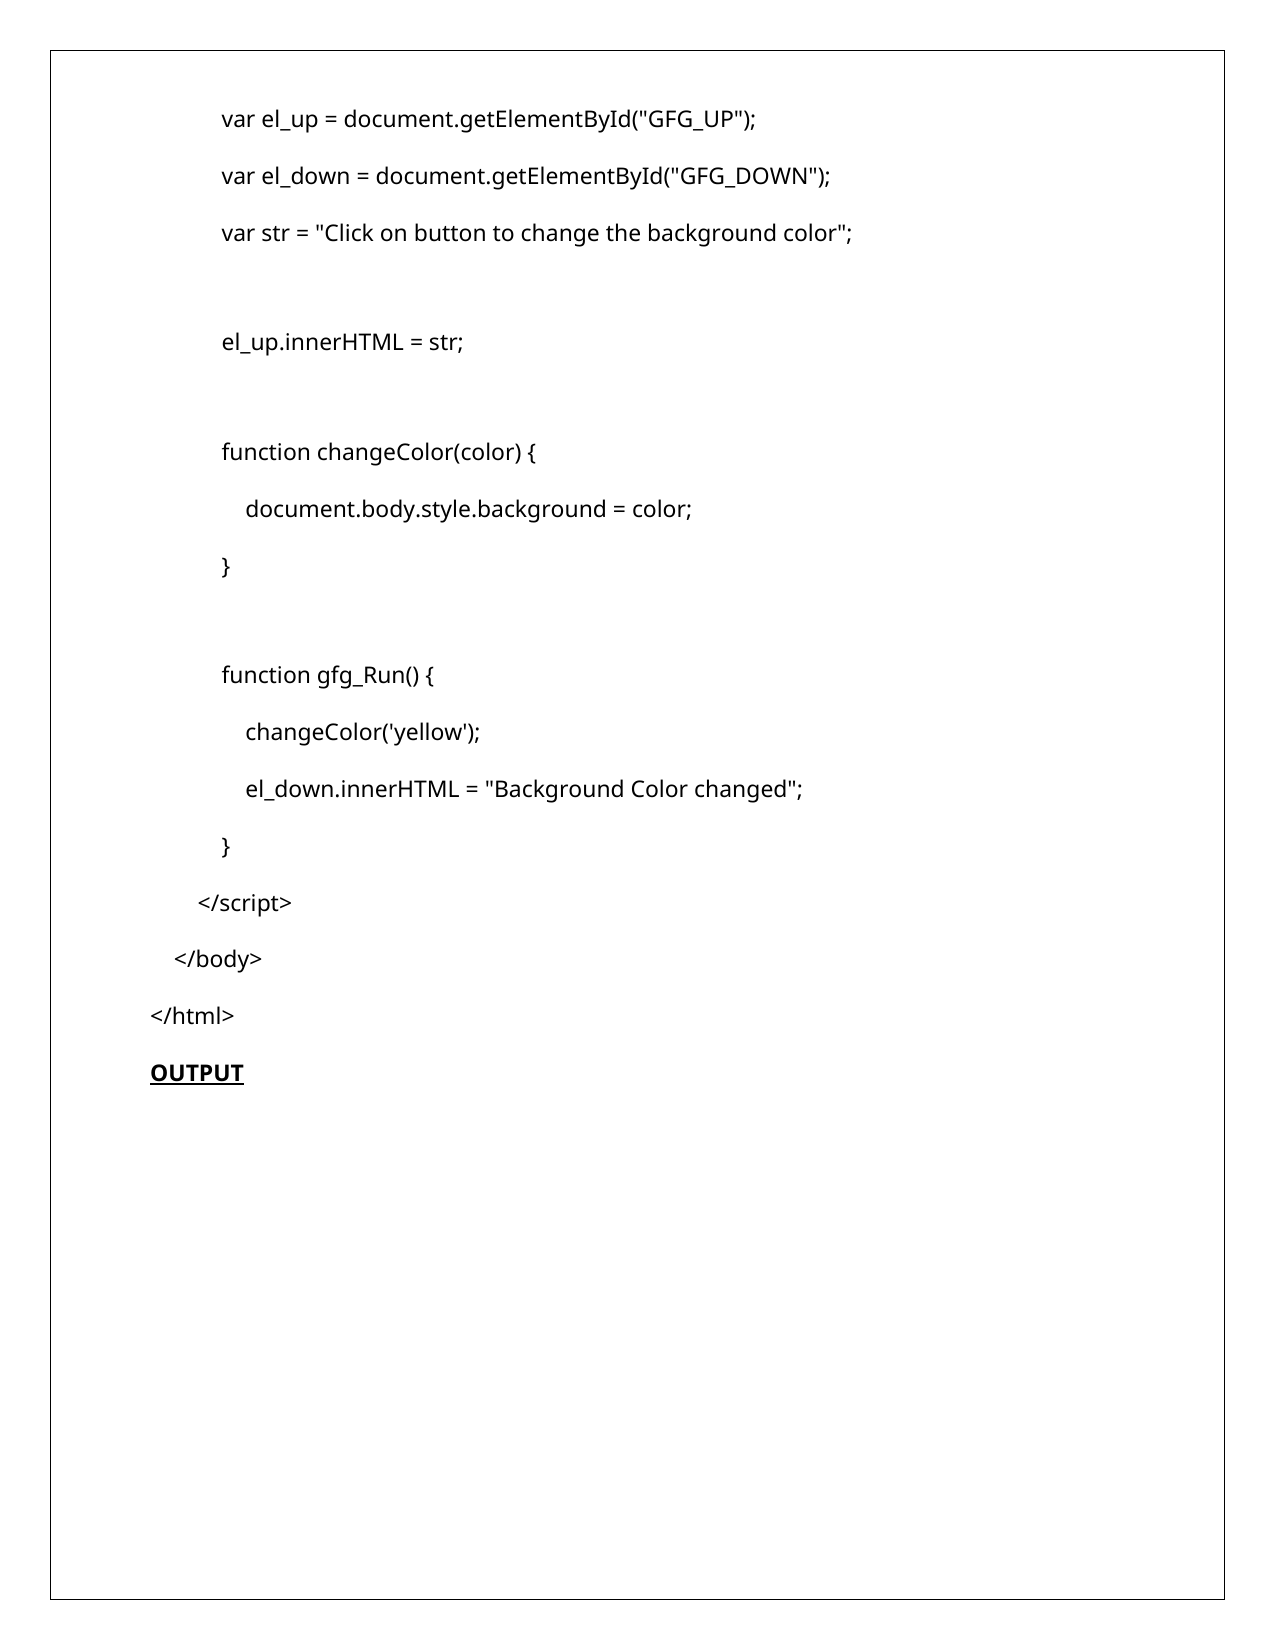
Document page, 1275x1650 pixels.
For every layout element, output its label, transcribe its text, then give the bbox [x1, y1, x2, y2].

text function gfg_Run() { [150, 659, 1125, 691]
text </script> [150, 887, 1125, 918]
text </html> [150, 1000, 1125, 1031]
text el_up.innerHTML = str; [150, 326, 1125, 358]
text function changeColor(color) { [150, 436, 1125, 467]
text } [150, 550, 1125, 581]
text changeColor('yellow'); [150, 716, 1125, 747]
text document.body.style.background = color; [150, 493, 1125, 524]
text var str = "Click on button to change the background color"; [150, 217, 1125, 248]
text } [150, 830, 1125, 861]
text var el_down = document.getElementById("GFG_DOWN"); [150, 160, 1125, 191]
text </body> [150, 943, 1125, 974]
text var el_up = document.getElementById("GFG_UP"); [150, 103, 1125, 134]
text OUTPUT [150, 1057, 1125, 1088]
text el_down.innerHTML = "Background Color changed"; [150, 773, 1125, 804]
